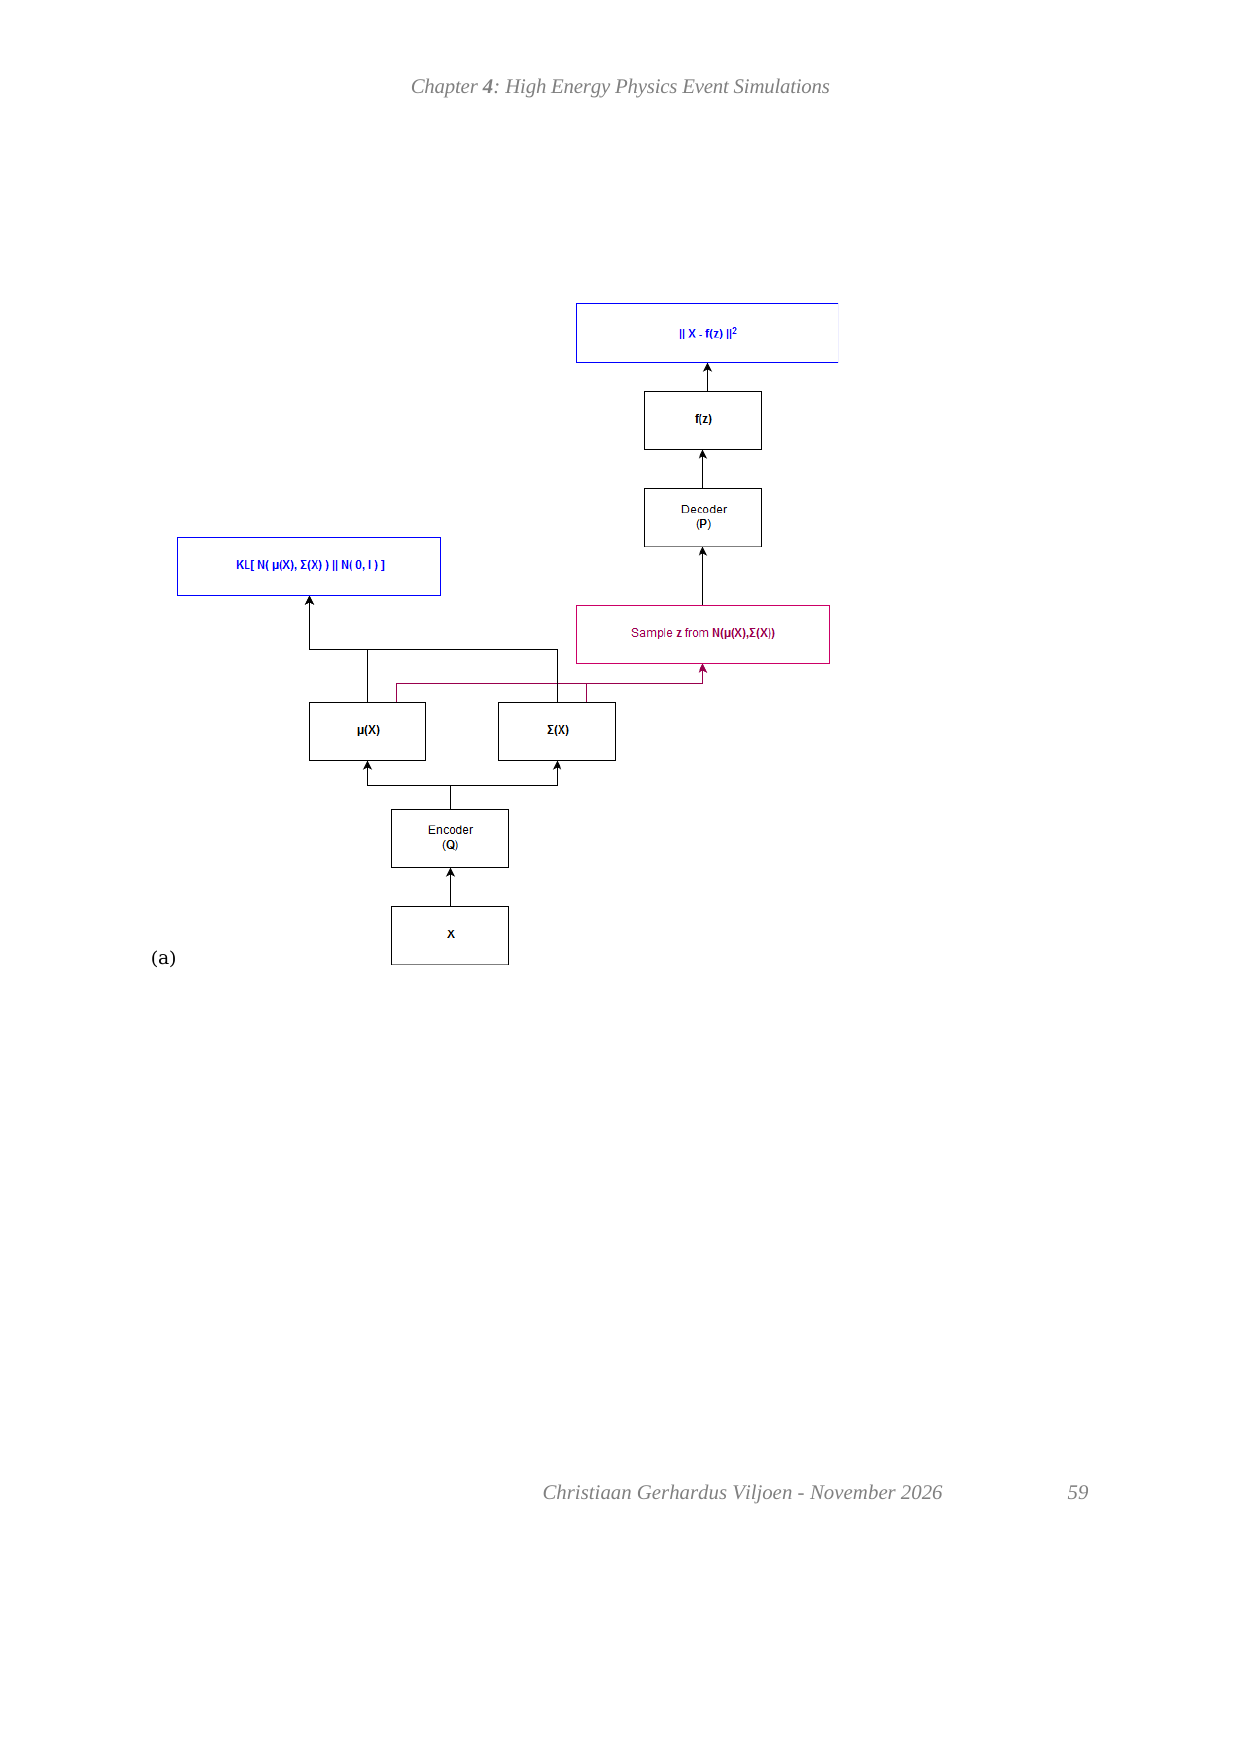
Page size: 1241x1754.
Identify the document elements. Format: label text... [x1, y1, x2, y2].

picture [177, 303, 839, 965]
